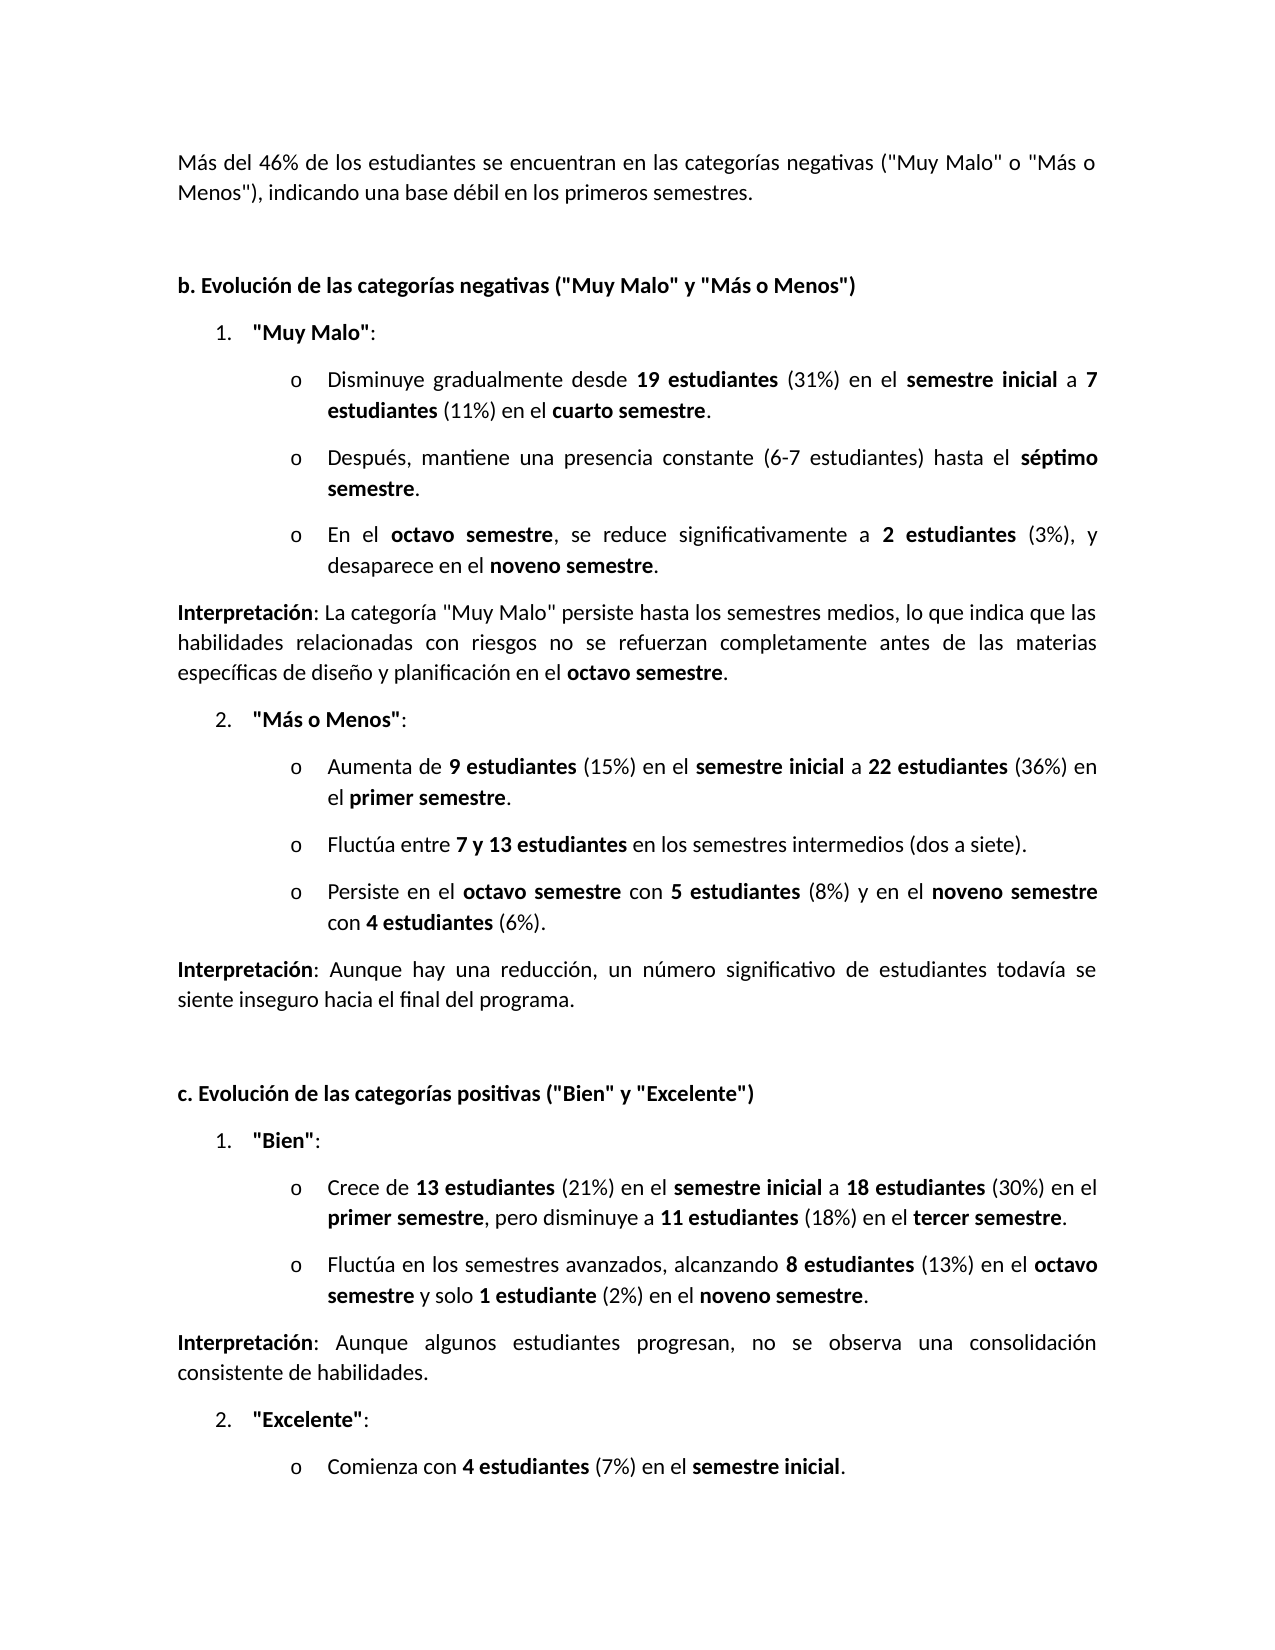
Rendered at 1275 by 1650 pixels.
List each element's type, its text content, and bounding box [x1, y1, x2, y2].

list Fluctúa entre 7 y 13 estudiantes en los semestres intermedios (dos a siete). [290, 830, 1098, 858]
text Interpretación: La categoría "Muy Malo" persiste hasta los semestres medios, lo que indica que las habilidades relacionadas con riesgos no se refuerzan completamente antes de las materias específicas de diseño y planificación en el octavo semestre. [177, 598, 1098, 687]
list Aumenta de 9 estudiantes (15%) en el semestre inicial a 22 estudiantes (36%) en el primer semestre. [290, 752, 1098, 811]
list "Excelente": [215, 1405, 1098, 1433]
list En el octavo semestre, se reduce significativamente a 2 estudiantes (3%), y desaparece en el noveno semestre. [290, 521, 1098, 579]
text b. Evolución de las categorías negativas ("Muy Malo" y "Más o Menos") [177, 272, 1098, 299]
text Interpretación: Aunque algunos estudiantes progresan, no se observa una consolidación consistente de habilidades. [177, 1328, 1098, 1386]
list Comienza con 4 estudiantes (7%) en el semestre inicial. [290, 1452, 1098, 1480]
list Después, mantiene una presencia constante (6-7 estudiantes) hasta el séptimo semestre. [290, 443, 1098, 502]
text Más del 46% de los estudiantes se encuentran en las categorías negativas ("Muy Malo" o "Más o Menos"), indicando una base débil en los primeros semestres. [177, 148, 1098, 206]
list "Muy Malo": [215, 318, 1098, 346]
list Persiste en el octavo semestre con 5 estudiantes (8%) y en el noveno semestre con 4 estudiantes (6%). [290, 877, 1098, 936]
list "Bien": [215, 1126, 1098, 1154]
text Interpretación: Aunque hay una reducción, un número significativo de estudiantes todavía se siente inseguro hacia el final del programa. [177, 955, 1098, 1013]
text c. Evolución de las categorías positivas ("Bien" y "Excelente") [177, 1079, 1098, 1107]
list "Más o Menos": [215, 705, 1098, 733]
list Crece de 13 estudiantes (21%) en el semestre inicial a 18 estudiantes (30%) en el primer semestre, pero disminuye a 11 estudiantes (18%) en el tercer semestre. [290, 1173, 1098, 1231]
list Disminuye gradualmente desde 19 estudiantes (31%) en el semestre inicial a 7 estudiantes (11%) en el cuarto semestre. [290, 365, 1098, 424]
list Fluctúa en los semestres avanzados, alcanzando 8 estudiantes (13%) en el octavo semestre y solo 1 estudiante (2%) en el noveno semestre. [290, 1250, 1098, 1309]
